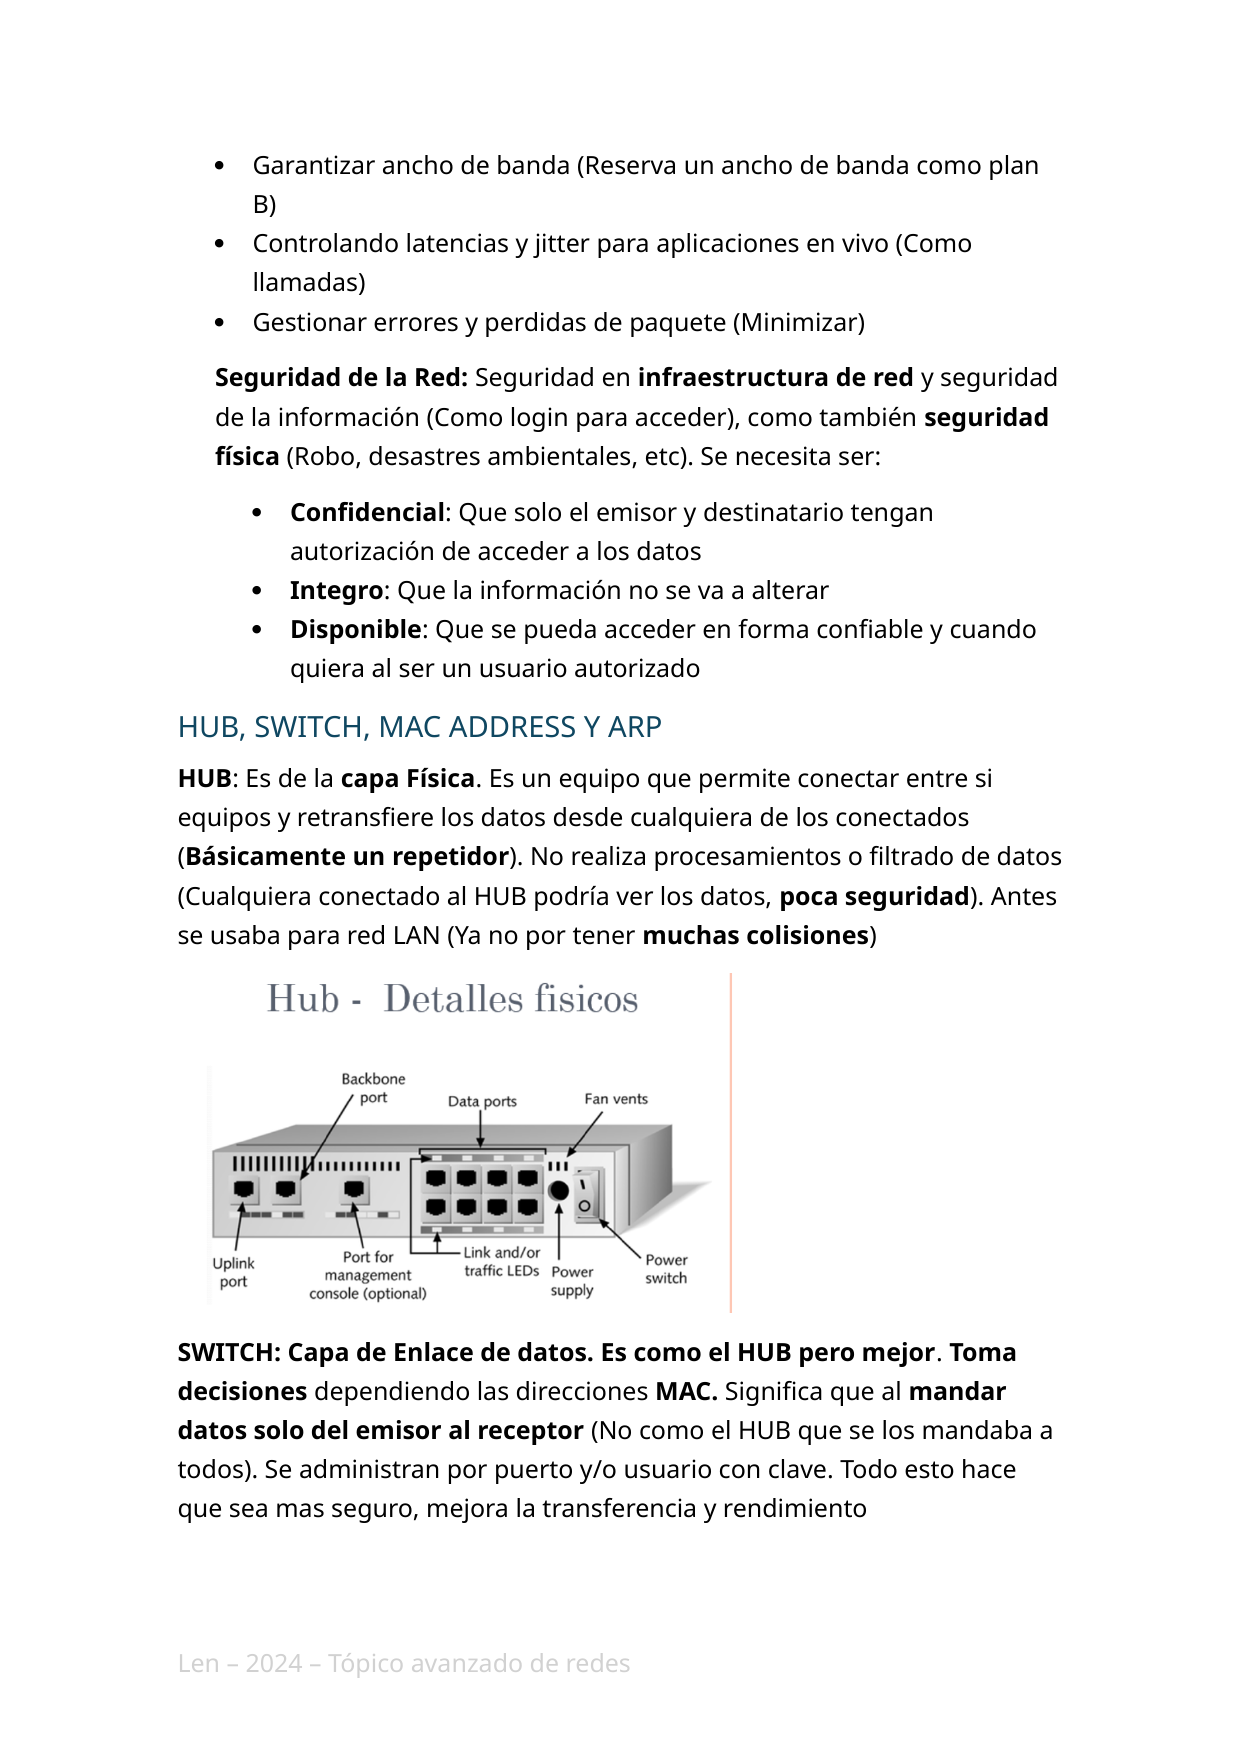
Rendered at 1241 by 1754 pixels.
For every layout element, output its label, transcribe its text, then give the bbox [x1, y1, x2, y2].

picture [177, 973, 734, 1313]
text HUB: Es de la capa Física. Es un equipo que permite conectar entre si equipos y retransfiere los datos desde cualquiera de los conectados (Básicamente un repetidor). No realiza procesamientos o filtrado de datos (Cualquiera conectado al HUB podría ver los datos, poca seguridad). Antes se usaba para red LAN (Ya no por tener muchas colisiones) [177, 761, 1063, 951]
subtitle HUB, SWITCH, MAC ADDRESS Y ARP [177, 707, 1063, 746]
list Gestionar errores y perdidas de paquete (Minimizar) [215, 304, 1063, 338]
list Confidencial: Que solo el emisor y destinatario tengan autorización de acceder a los datos [252, 494, 1063, 567]
text Seguridad de la Red: Seguridad en infraestructura de red y seguridad de la información (Como login para acceder), como también seguridad física (Robo, desastres ambientales, etc). Se necesita ser: [215, 360, 1063, 472]
list Garantizar ancho de banda (Reserva un ancho de banda como plan B) [215, 148, 1063, 221]
list Disponible: Que se pueda acceder en forma confiable y cuando quiera al ser un usuario autorizado [252, 612, 1063, 685]
list Integro: Que la información no se va a alterar [252, 573, 1063, 607]
text SWITCH: Capa de Enlace de datos. Es como el HUB pero mejor. Toma decisiones dependiendo las direcciones MAC. Significa que al mandar datos solo del emisor al receptor (No como el HUB que se los mandaba a todos). Se administran por puerto y/o usuario con clave. Todo esto hace que sea mas seguro, mejora la transferencia y rendimiento [177, 1334, 1063, 1525]
list Controlando latencias y jitter para aplicaciones en vivo (Como llamadas) [215, 226, 1063, 299]
